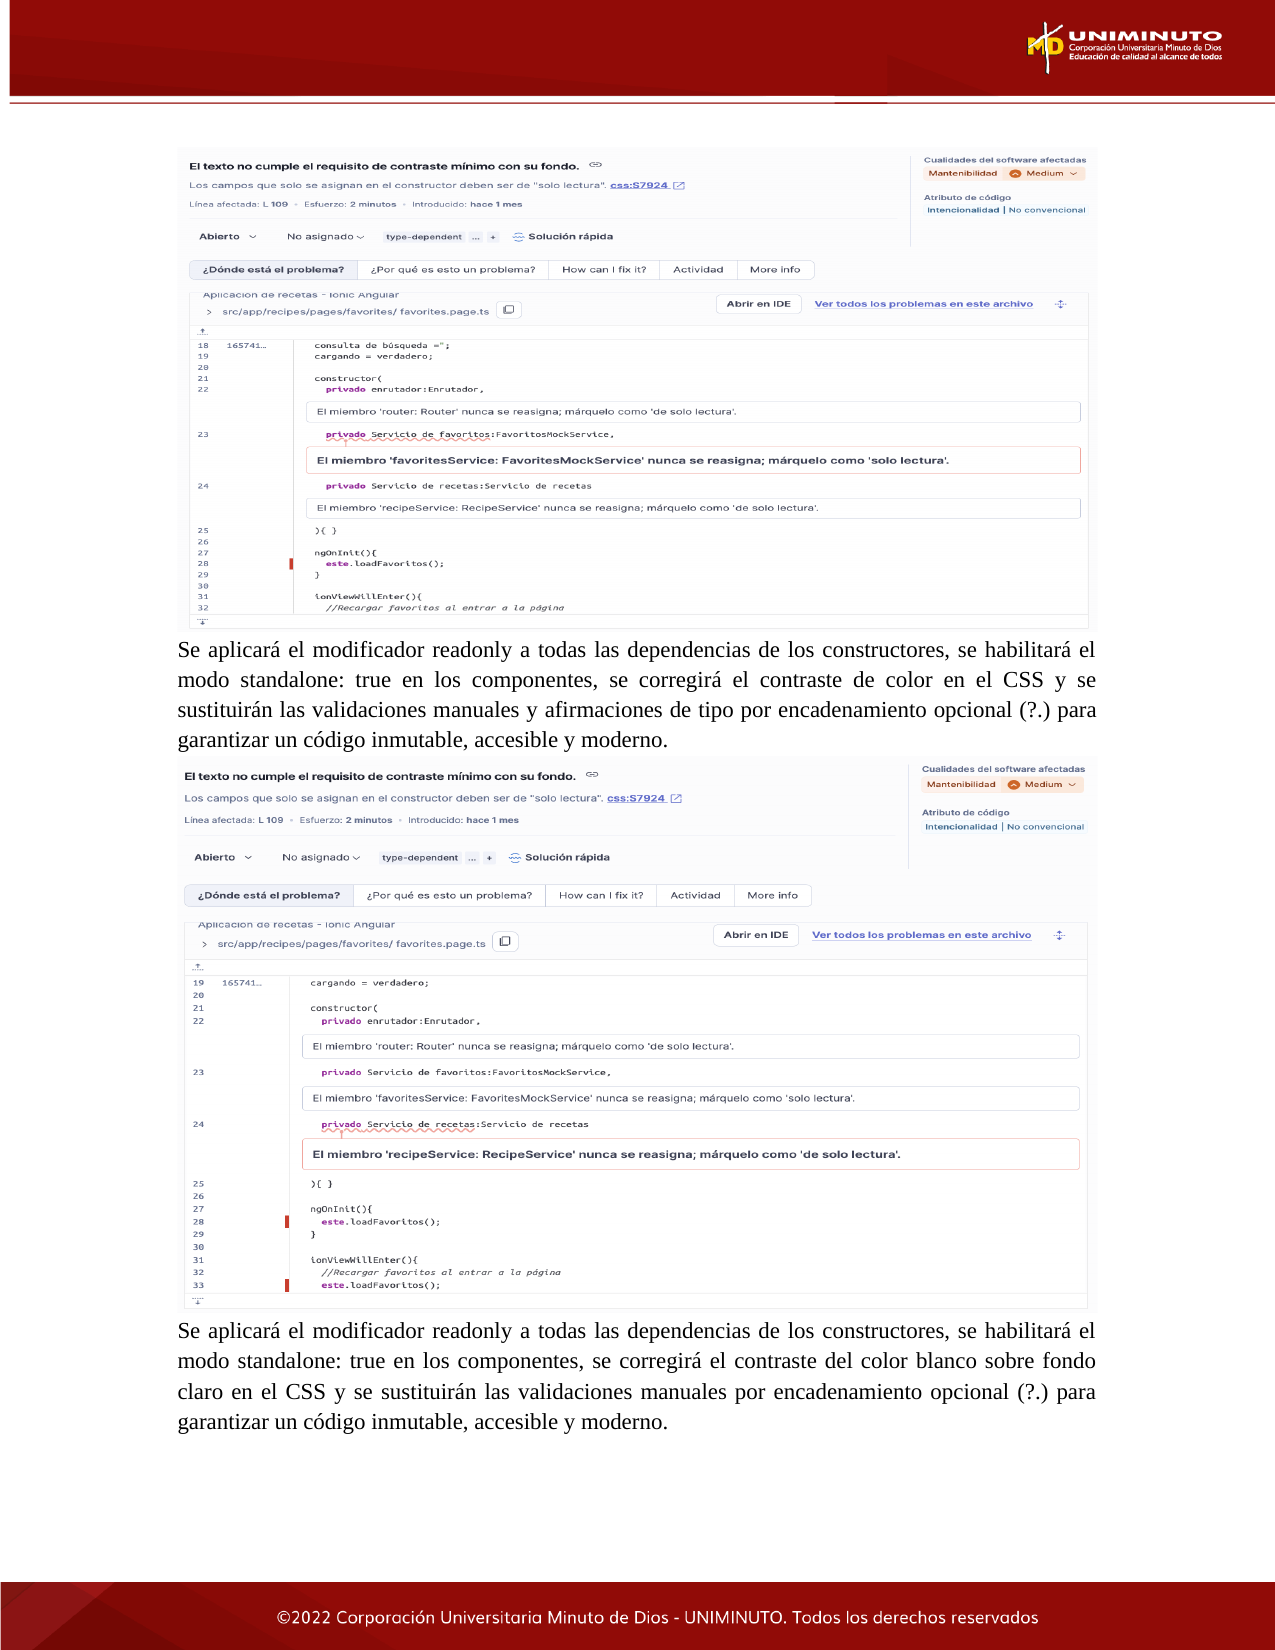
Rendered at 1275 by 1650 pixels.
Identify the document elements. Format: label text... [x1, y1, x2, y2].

picture [177, 147, 1098, 632]
picture [9, 0, 1275, 105]
text Se aplicará el modificador readonly a todas las dependencias de los constructores, se habilitará el modo standalone: true en los componentes, se corregirá el contraste del color blanco sobre fondo claro en el CSS y se sustituirán las validaciones manuales por encadenamiento opcional (?.) para garantizar un código inmutable, accesible y moderno. [177, 1317, 1098, 1434]
picture [177, 756, 1098, 1313]
picture [0, 1582, 1275, 1650]
text Se aplicará el modificador readonly a todas las dependencias de los constructores, se habilitará el modo standalone: true en los componentes, se corregirá el contraste de color en el CSS y se sustituirán las validaciones manuales y afirmaciones de tipo por encadenamiento opcional (?.) para garantizar un código inmutable, accesible y moderno. [177, 636, 1098, 753]
